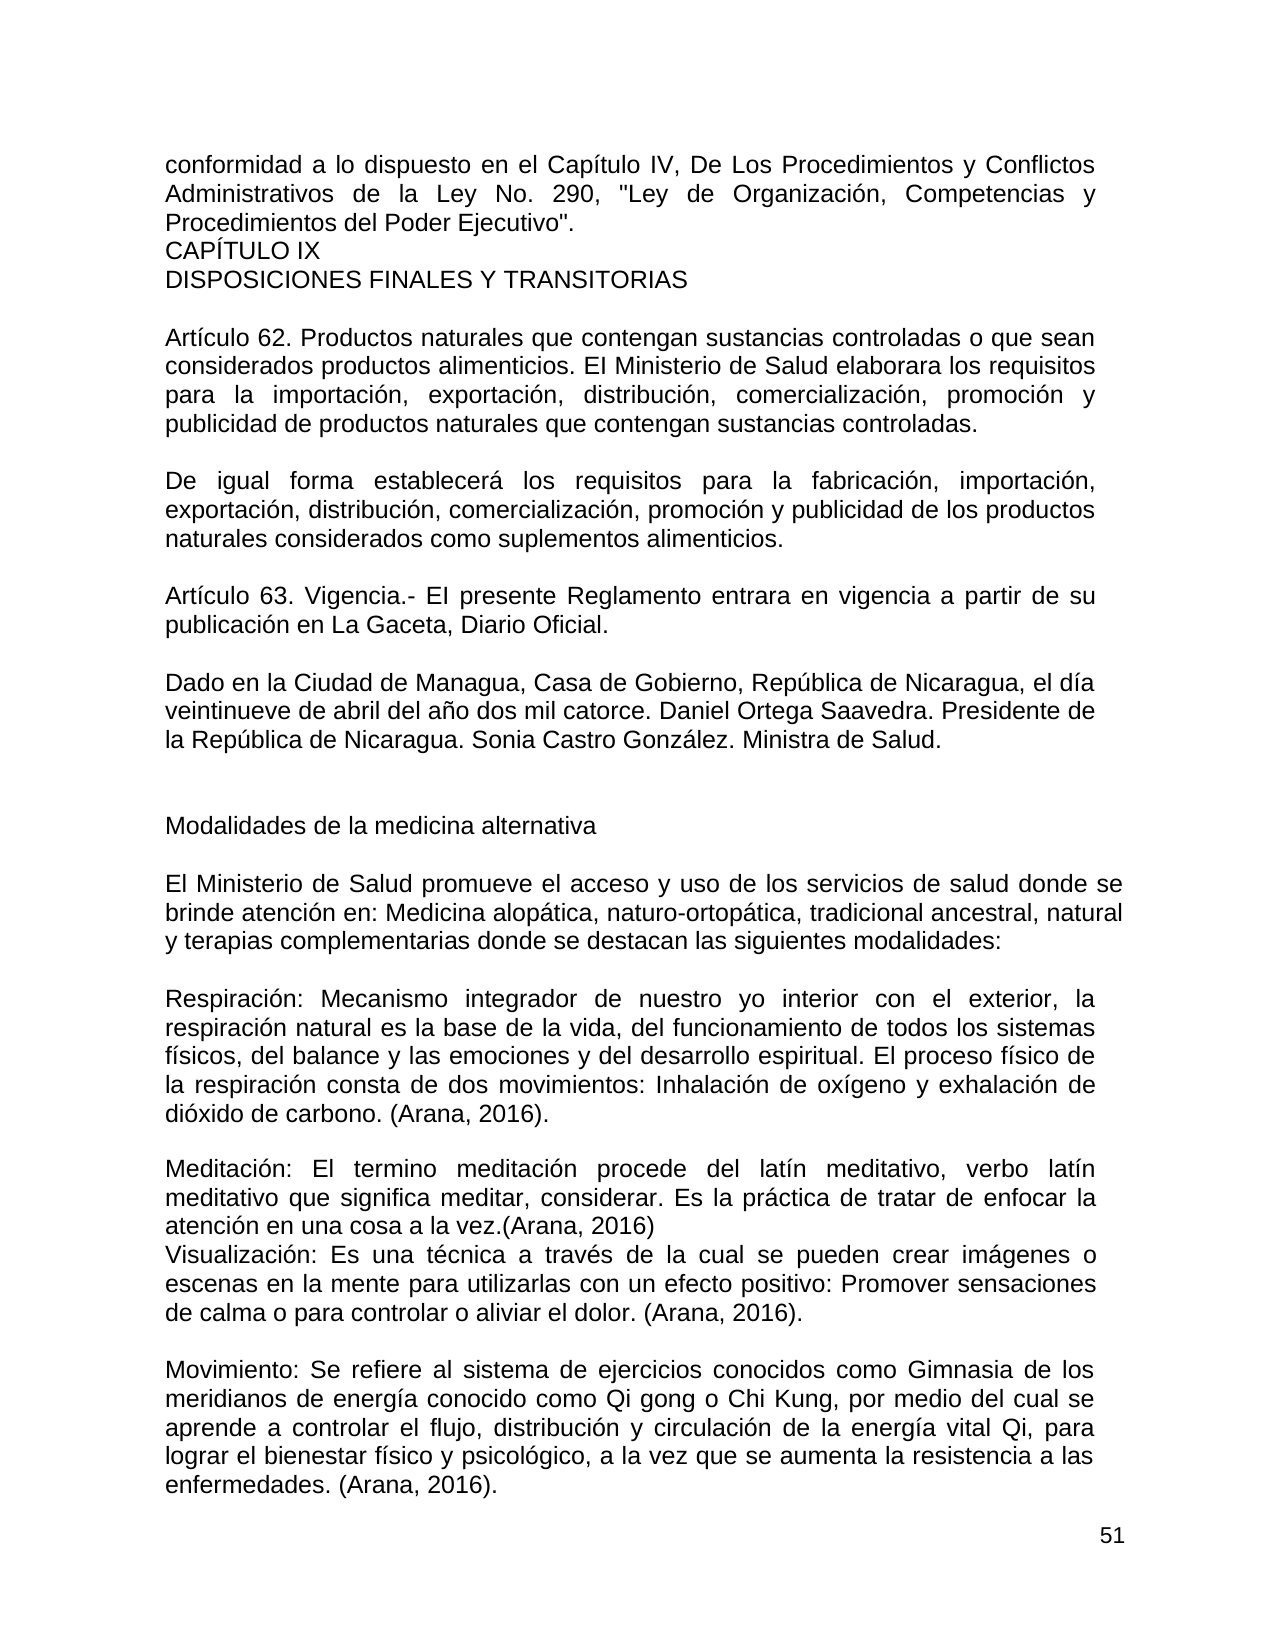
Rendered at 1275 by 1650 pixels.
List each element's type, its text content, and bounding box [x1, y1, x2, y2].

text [165, 150, 1097, 236]
text CAPÍTULO IX [165, 236, 1097, 265]
text Artículo 63. Vigencia.- EI presente Reglamento entrara en vigencia a partir de su publicación en La Gaceta, Diario Oficial. [165, 581, 1097, 639]
text Modalidades de la medicina alternativa [165, 811, 679, 840]
text Visualización: Es una técnica a través de la cual se pueden crear imágenes o escenas en la mente para utilizarlas con un efecto positivo: Promover sensaciones de calma o para controlar o aliviar el dolor. (Arana, 2016). [165, 1240, 1098, 1326]
text DISPOSICIONES FINALES Y TRANSITORIAS [165, 265, 1097, 294]
text Dado en la Ciudad de Managua, Casa de Gobierno, República de Nicaragua, el día veintinueve de abril del año dos mil catorce. Daniel Ortega Saavedra. Presidente de la República de Nicaragua. Sonia Castro González. Ministra de Salud. [165, 667, 1097, 754]
text Meditación: El termino meditación procede del latín meditativo, verbo latín meditativo que significa meditar, considerar. Es la práctica de tratar de enfocar la atención en una cosa a la vez.(Arana, 2016) [165, 1154, 1097, 1240]
text El Ministerio de Salud promueve el acceso y uso de los servicios de salud donde se brinde atención en: Medicina alopática, naturo-ortopática, tradicional ancestral, natural y terapias complementarias donde se destacan las siguientes modalidades: [165, 869, 1124, 955]
text Artículo 62. Productos naturales que contengan sustancias controladas o que sean considerados productos alimenticios. EI Ministerio de Salud elaborara los requisitos para la importación, exportación, distribución, comercialización, promoción y publicidad de productos naturales que contengan sustancias controladas. [165, 322, 1097, 437]
text De igual forma establecerá los requisitos para la fabricación, importación, exportación, distribución, comercialización, promoción y publicidad de los productos naturales considerados como suplementos alimenticios. [165, 466, 1097, 552]
text Movimiento: Se refiere al sistema de ejercicios conocidos como Gimnasia de los meridianos de energía conocido como Qi gong o Chi Kung, por medio del cual se aprende a controlar el flujo, distribución y circulación de la energía vital Qi, para lograr el bienestar físico y psicológico, a la vez que se aumenta la resistencia a las enfermedades. (Arana, 2016). [165, 1355, 1096, 1499]
text Respiración: Mecanismo integrador de nuestro yo interior con el exterior, la respiración natural es la base de la vida, del funcionamiento de todos los sistemas físicos, del balance y las emociones y del desarrollo espiritual. El proceso físico de la respiración consta de dos movimientos: Inhalación de oxígeno y exhalación de dióxido de carbono. (Arana, 2016). [165, 984, 1097, 1127]
